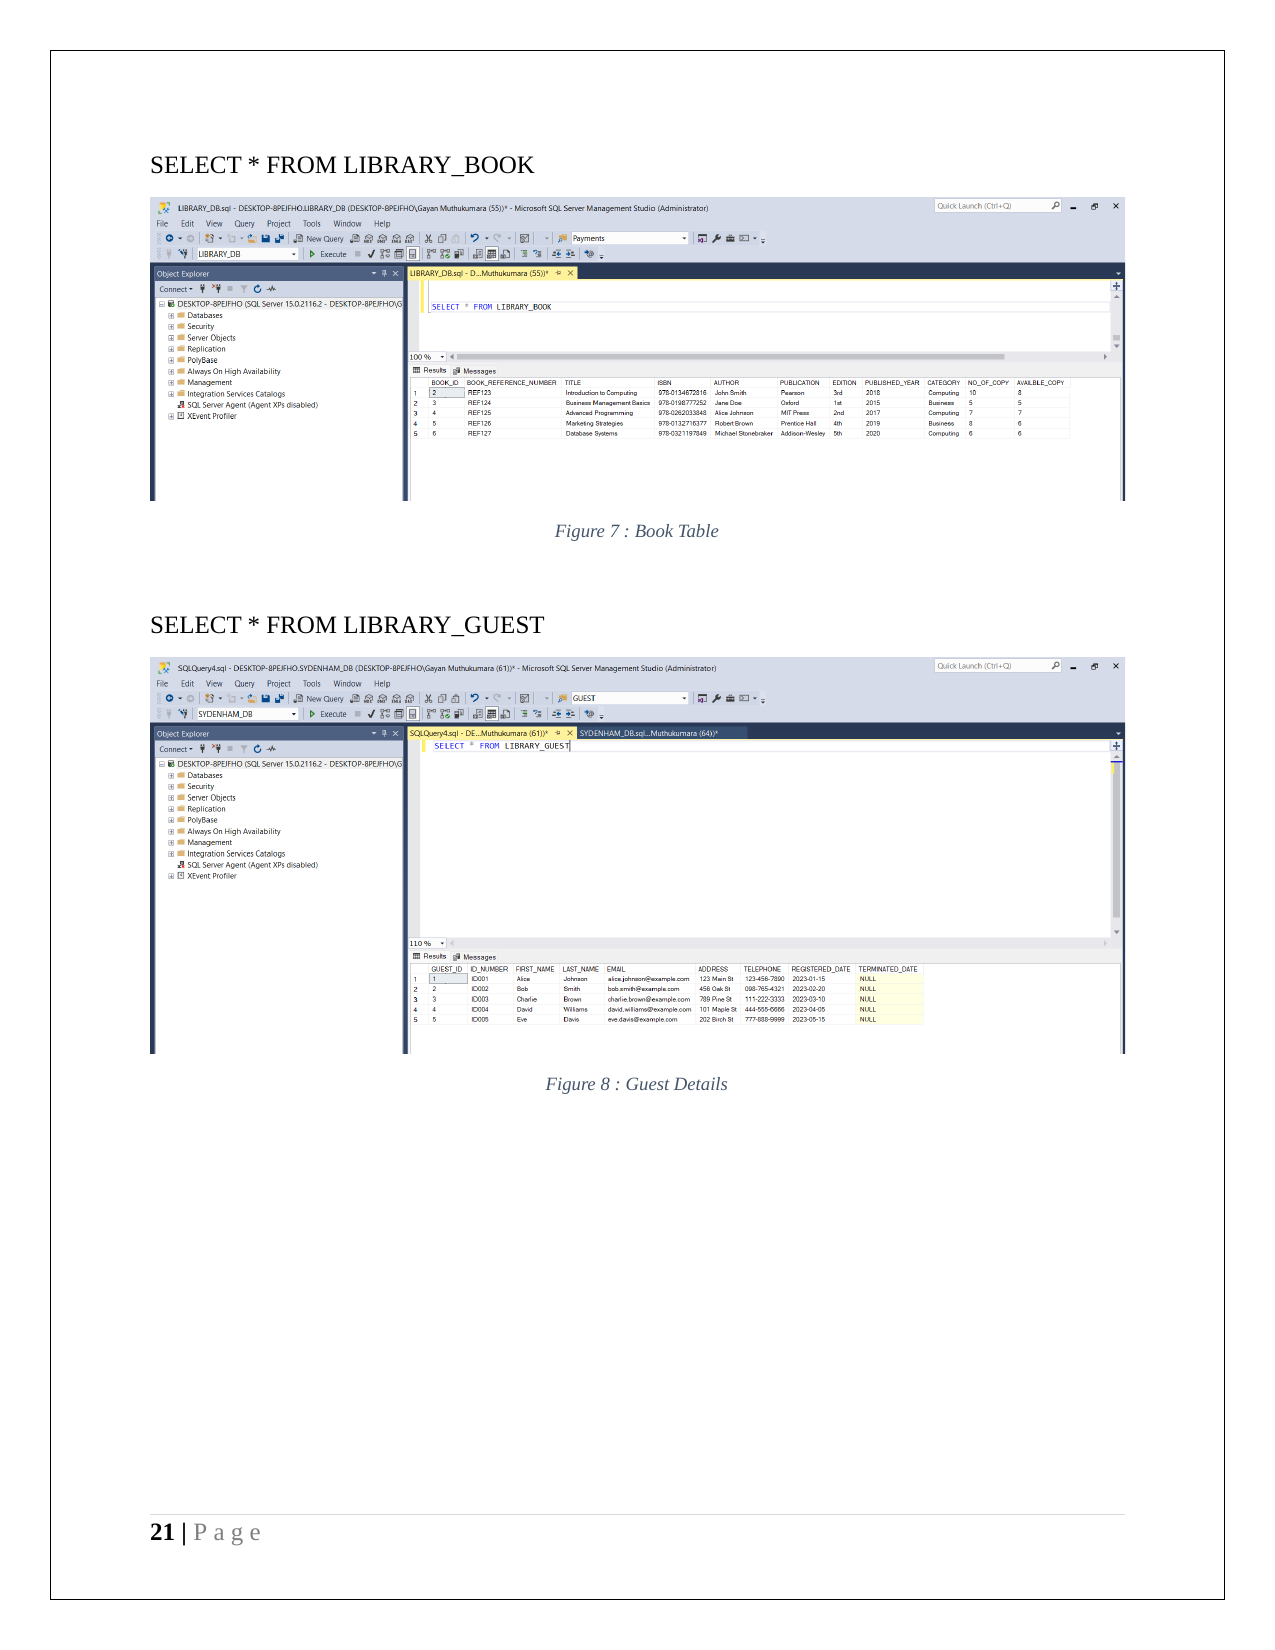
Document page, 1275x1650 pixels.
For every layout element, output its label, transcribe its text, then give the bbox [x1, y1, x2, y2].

text SELECT * FROM LIBRARY_BOOK [150, 150, 1125, 179]
text SELECT * FROM LIBRARY_GUEST [150, 610, 1125, 639]
text Figure 7 : Book Table [150, 520, 1125, 542]
text Figure 8 : Guest Details [150, 1073, 1125, 1094]
picture [150, 197, 1125, 501]
picture [150, 657, 1125, 1054]
